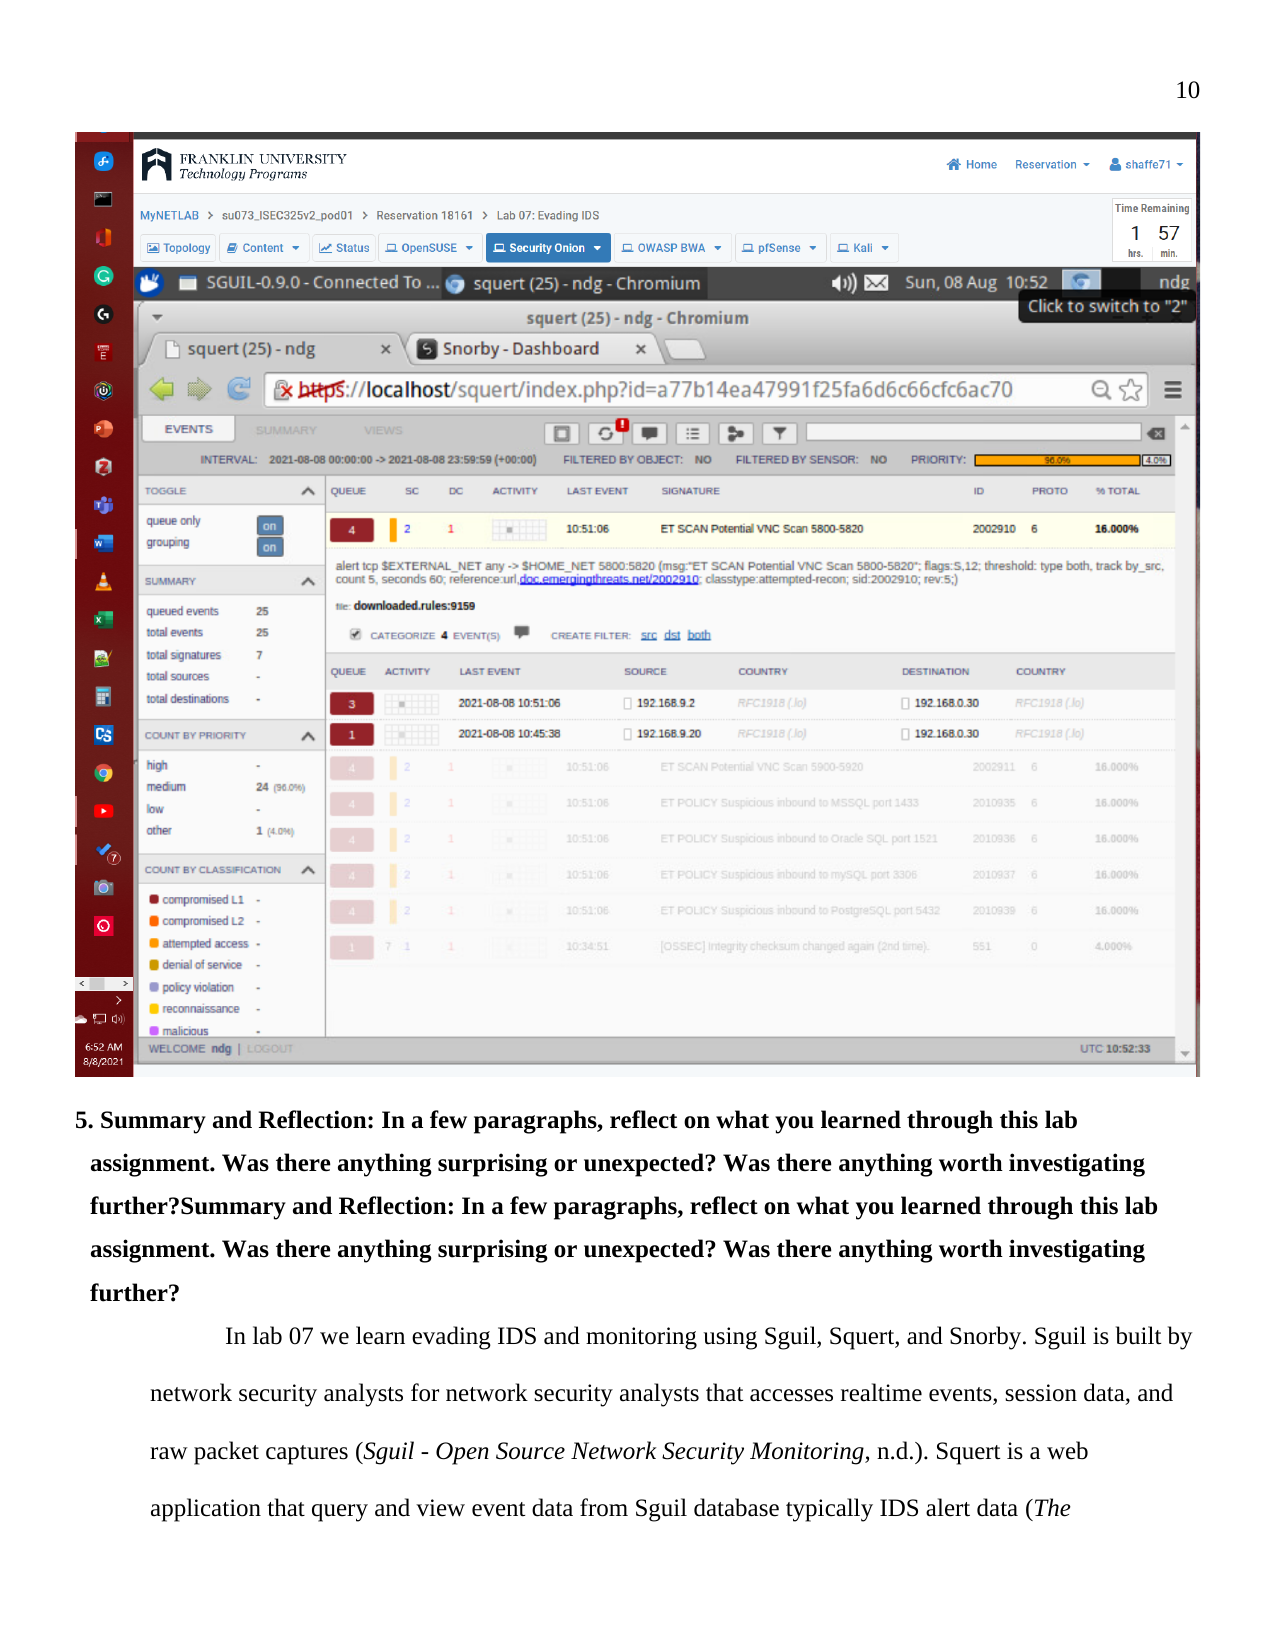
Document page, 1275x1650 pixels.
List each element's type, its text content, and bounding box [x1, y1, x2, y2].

picture [75, 132, 1200, 1077]
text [150, 1321, 1200, 1522]
subtitle Summary and Reflection: In a few paragraphs, reflect on what you learned through this lab assignment. Was there anything surprising or unexpected? Was there anything worth investigating further?Summary and Reflection: In a few paragraphs, reflect on what you learned through this lab assignment. Was there anything surprising or unexpected? Was there anything worth investigating further? [75, 1105, 1200, 1306]
